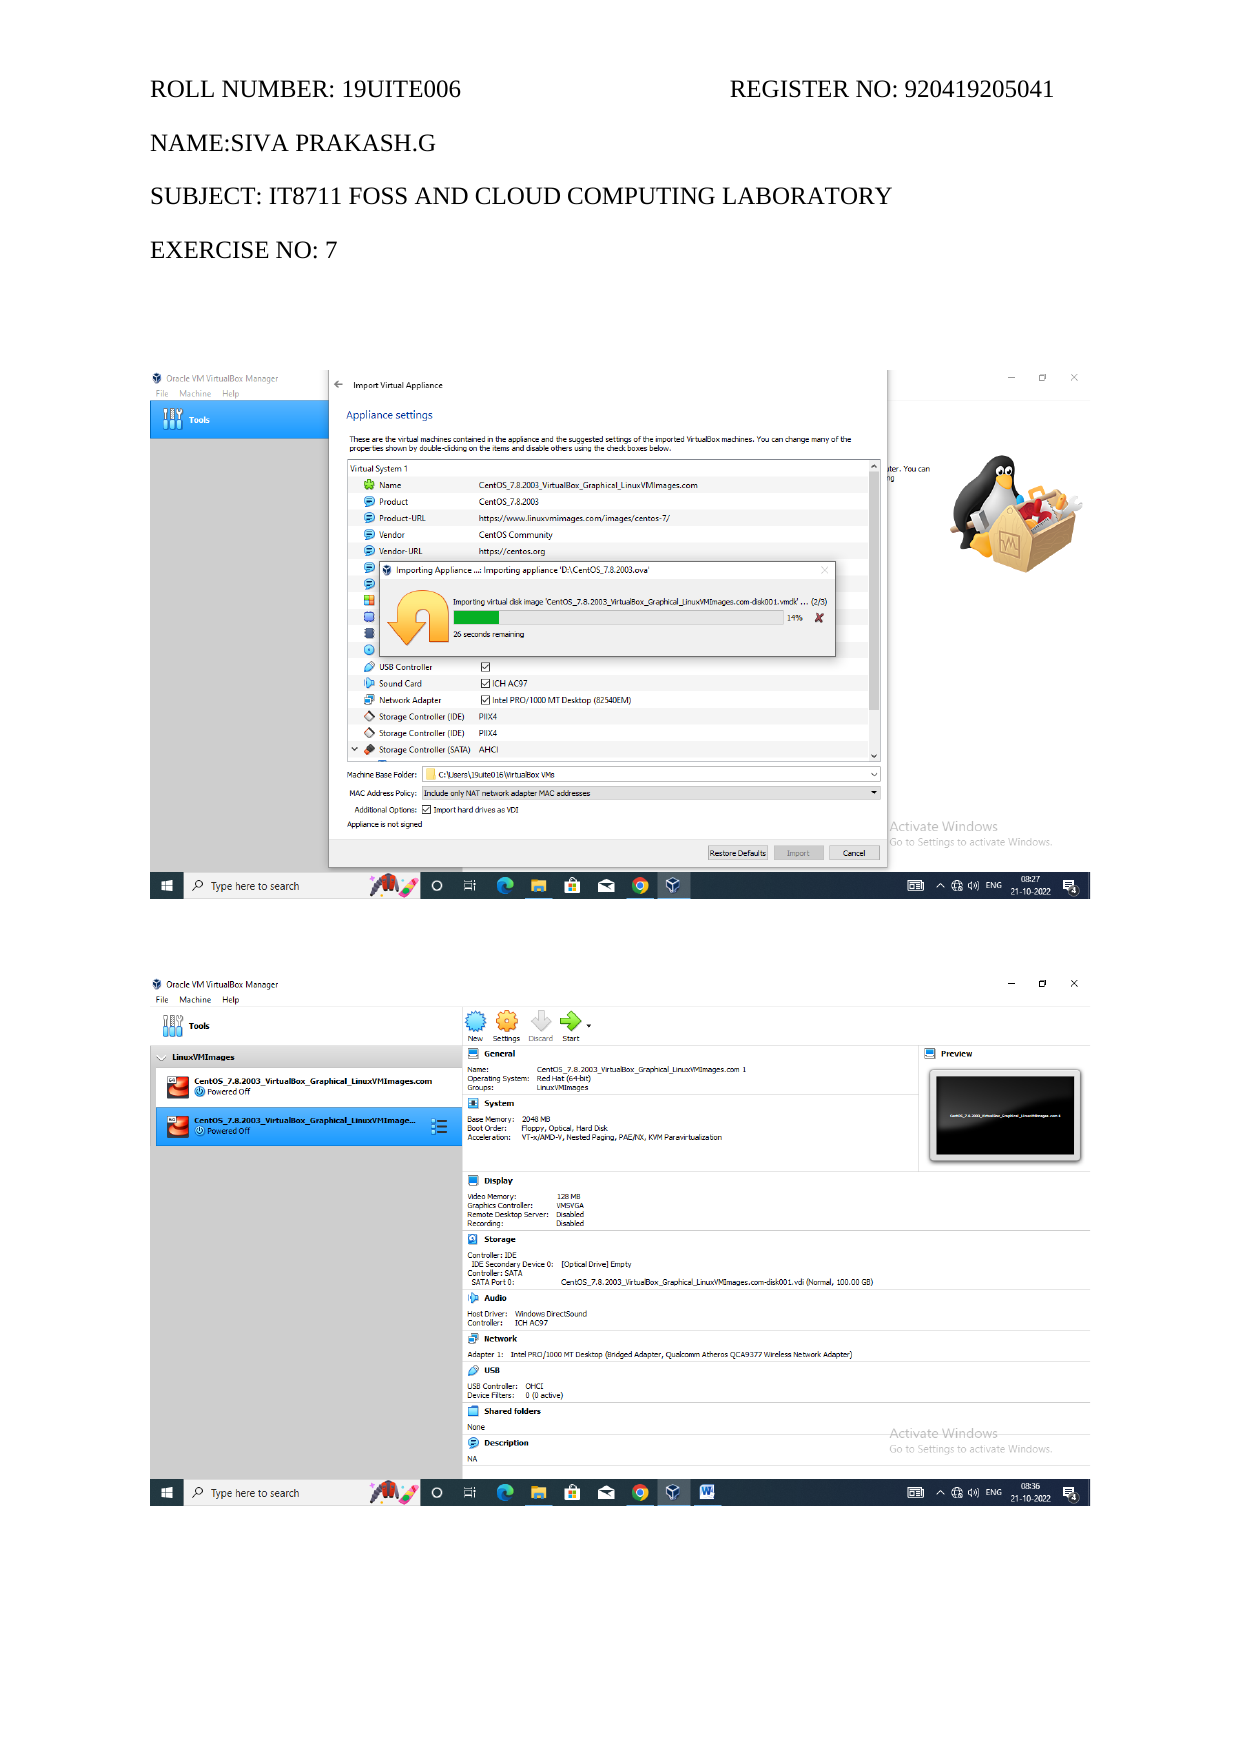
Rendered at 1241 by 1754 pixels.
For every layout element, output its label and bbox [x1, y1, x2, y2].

picture [150, 976, 1091, 1506]
picture [150, 370, 1091, 899]
